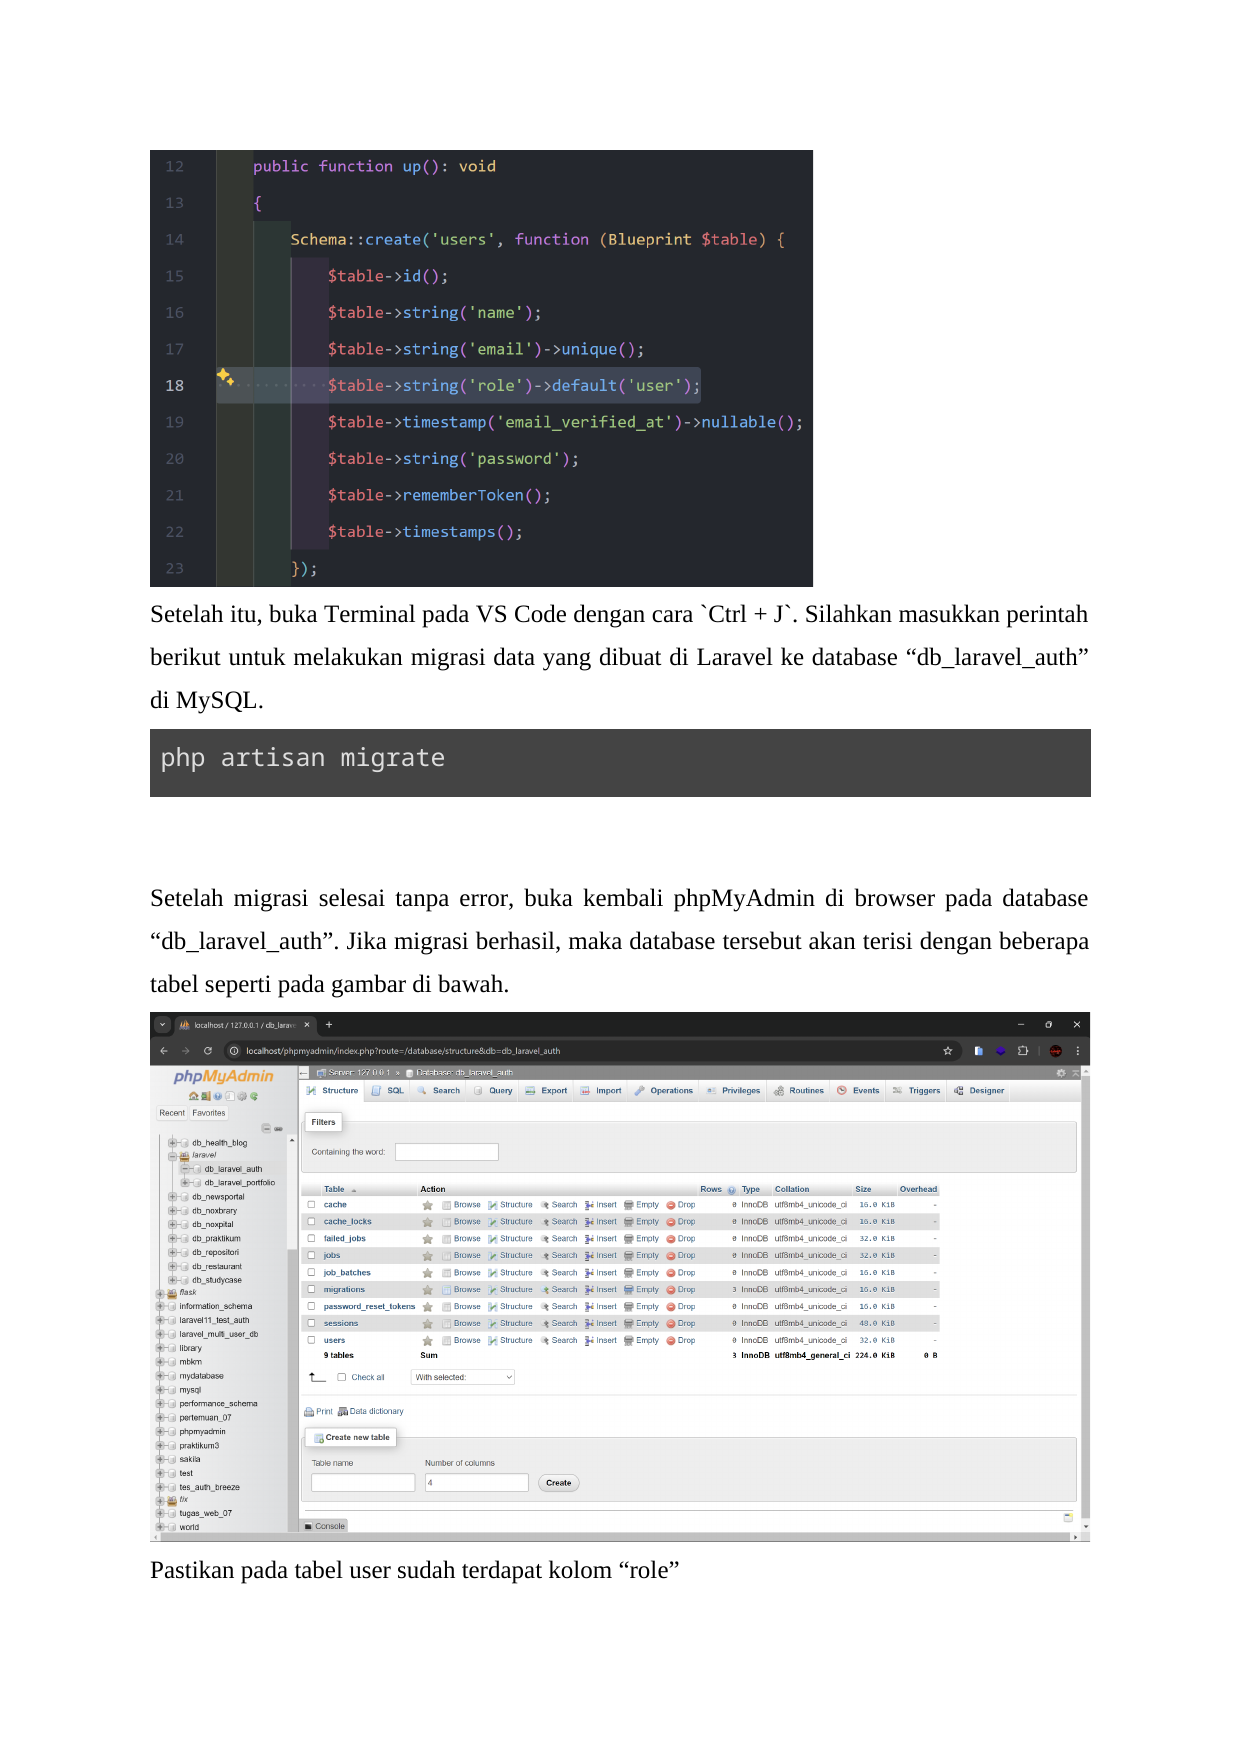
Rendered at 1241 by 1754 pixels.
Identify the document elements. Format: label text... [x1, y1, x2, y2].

text Setelah itu, buka Terminal pada VS Code dengan cara `Ctrl + J`. Silahkan masukkan perintah berikut untuk melakukan migrasi data yang dibuat di Laravel ke database “db_laravel_auth” di MySQL. [150, 599, 1090, 714]
text Setelah migrasi selesai tanpa error, buka kembali phpMyAdmin di browser pada database “db_laravel_auth”. Jika migrasi berhasil, maka database tersebut akan terisi dengan beberapa tabel seperti pada gambar di bawah. [150, 883, 1090, 998]
table_header php artisan migrate [150, 729, 1091, 797]
text Pastikan pada tabel user sudah terdapat kolom “role” [150, 1555, 1090, 1583]
picture [150, 150, 814, 587]
picture [150, 1012, 1091, 1542]
